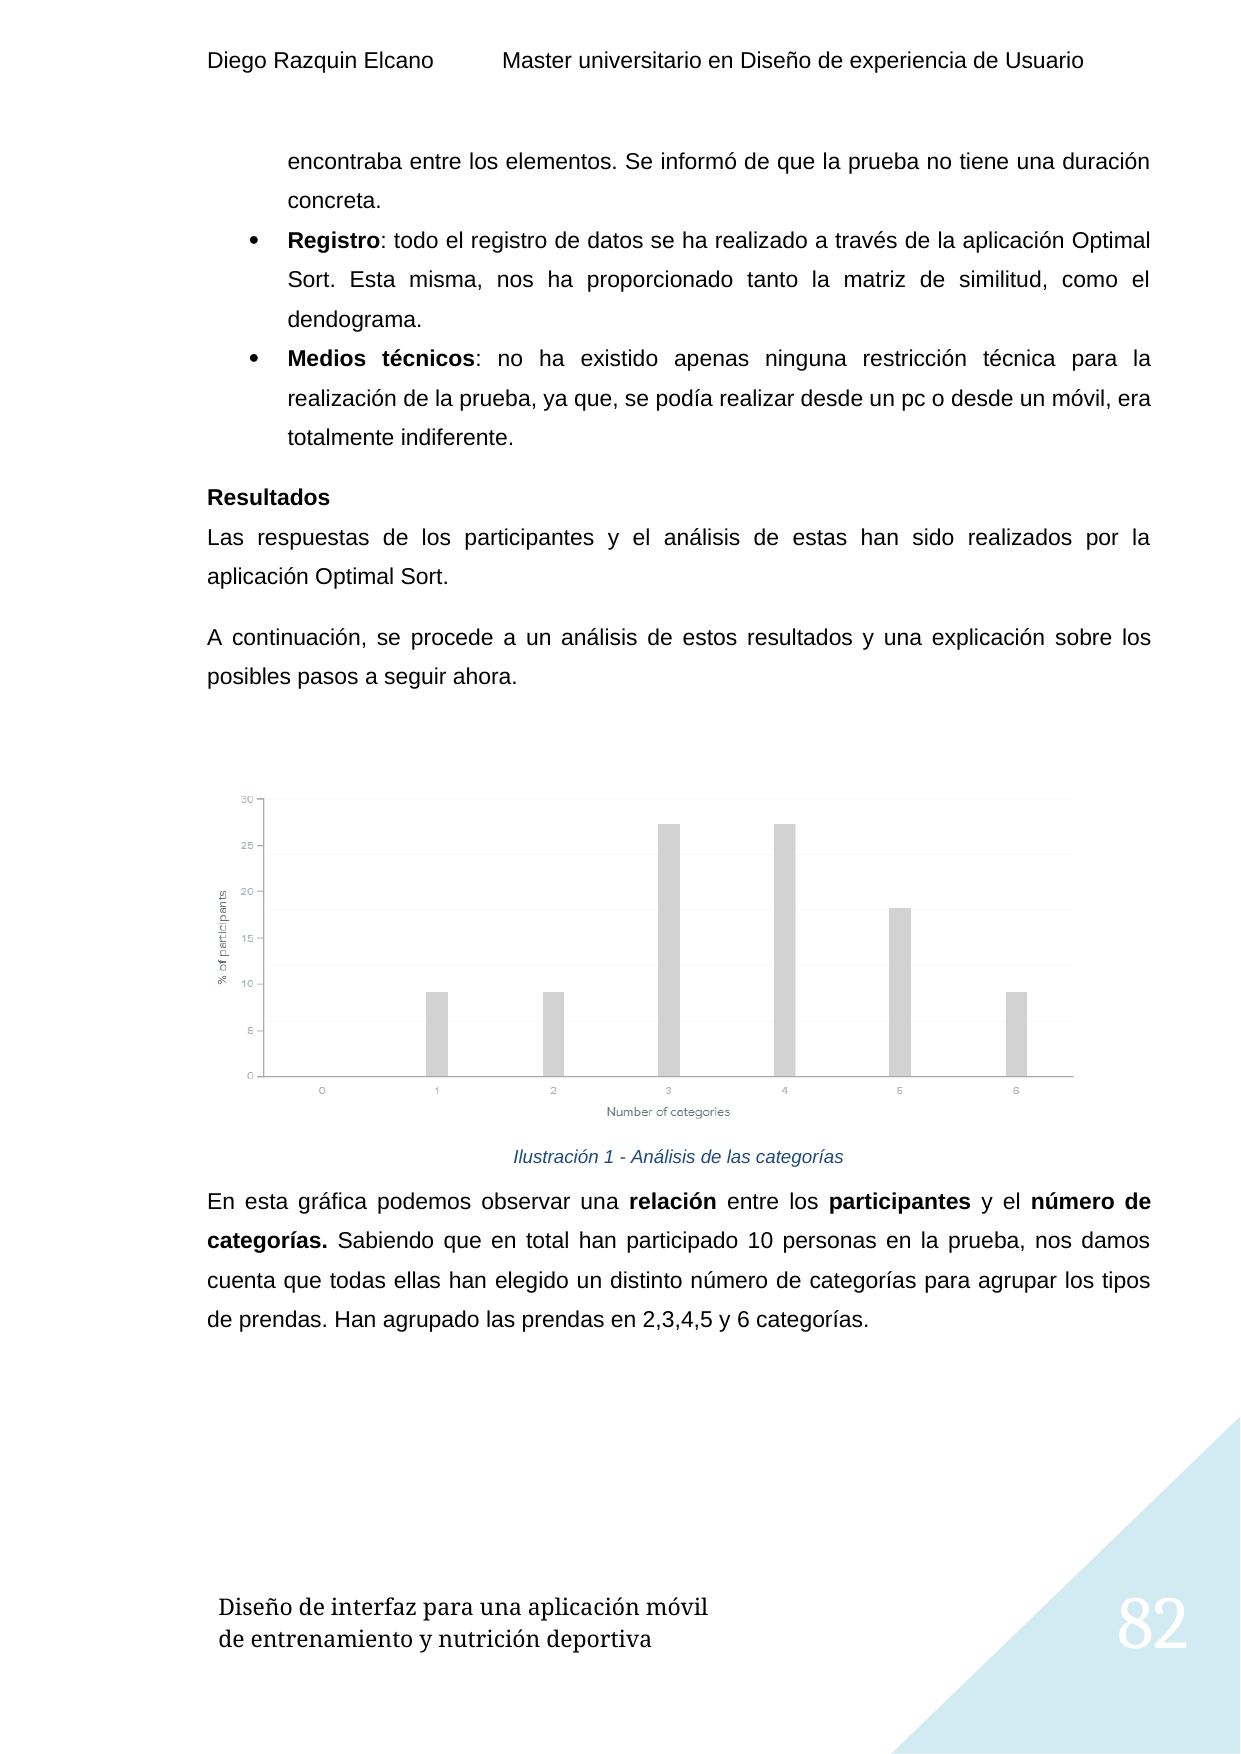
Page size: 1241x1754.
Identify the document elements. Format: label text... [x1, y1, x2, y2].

text Las respuestas de los participantes y el análisis de estas han sido realizados por la aplicación Optimal Sort. [207, 524, 1152, 590]
list Medios técnicos: no ha existido apenas ninguna restricción técnica para la realización de la prueba, ya que, se podía realizar desde un pc o desde un móvil, era totalmente indiferente. [250, 345, 1152, 450]
text A continuación, se procede a un análisis de estos resultados y una explicación sobre los posibles pasos a seguir ahora. [207, 624, 1152, 689]
subtitle Resultados [207, 484, 1152, 511]
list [250, 148, 1152, 213]
text En esta gráfica podemos observar una relación entre los participantes y el número de categorías. Sabiendo que en total han participado 10 personas en la prueba, nos damos cuenta que todas ellas han elegido un distinto número de categorías para agrupar los tipos de prendas. Han agrupado las prendas en 2,3,4,5 y 6 categorías. [207, 1188, 1152, 1333]
picture [206, 783, 1093, 1125]
list Registro: todo el registro de datos se ha realizado a través de la aplicación Optimal Sort. Esta misma, nos ha proporcionado tanto la matriz de similitud, como el dendograma. [250, 227, 1152, 332]
